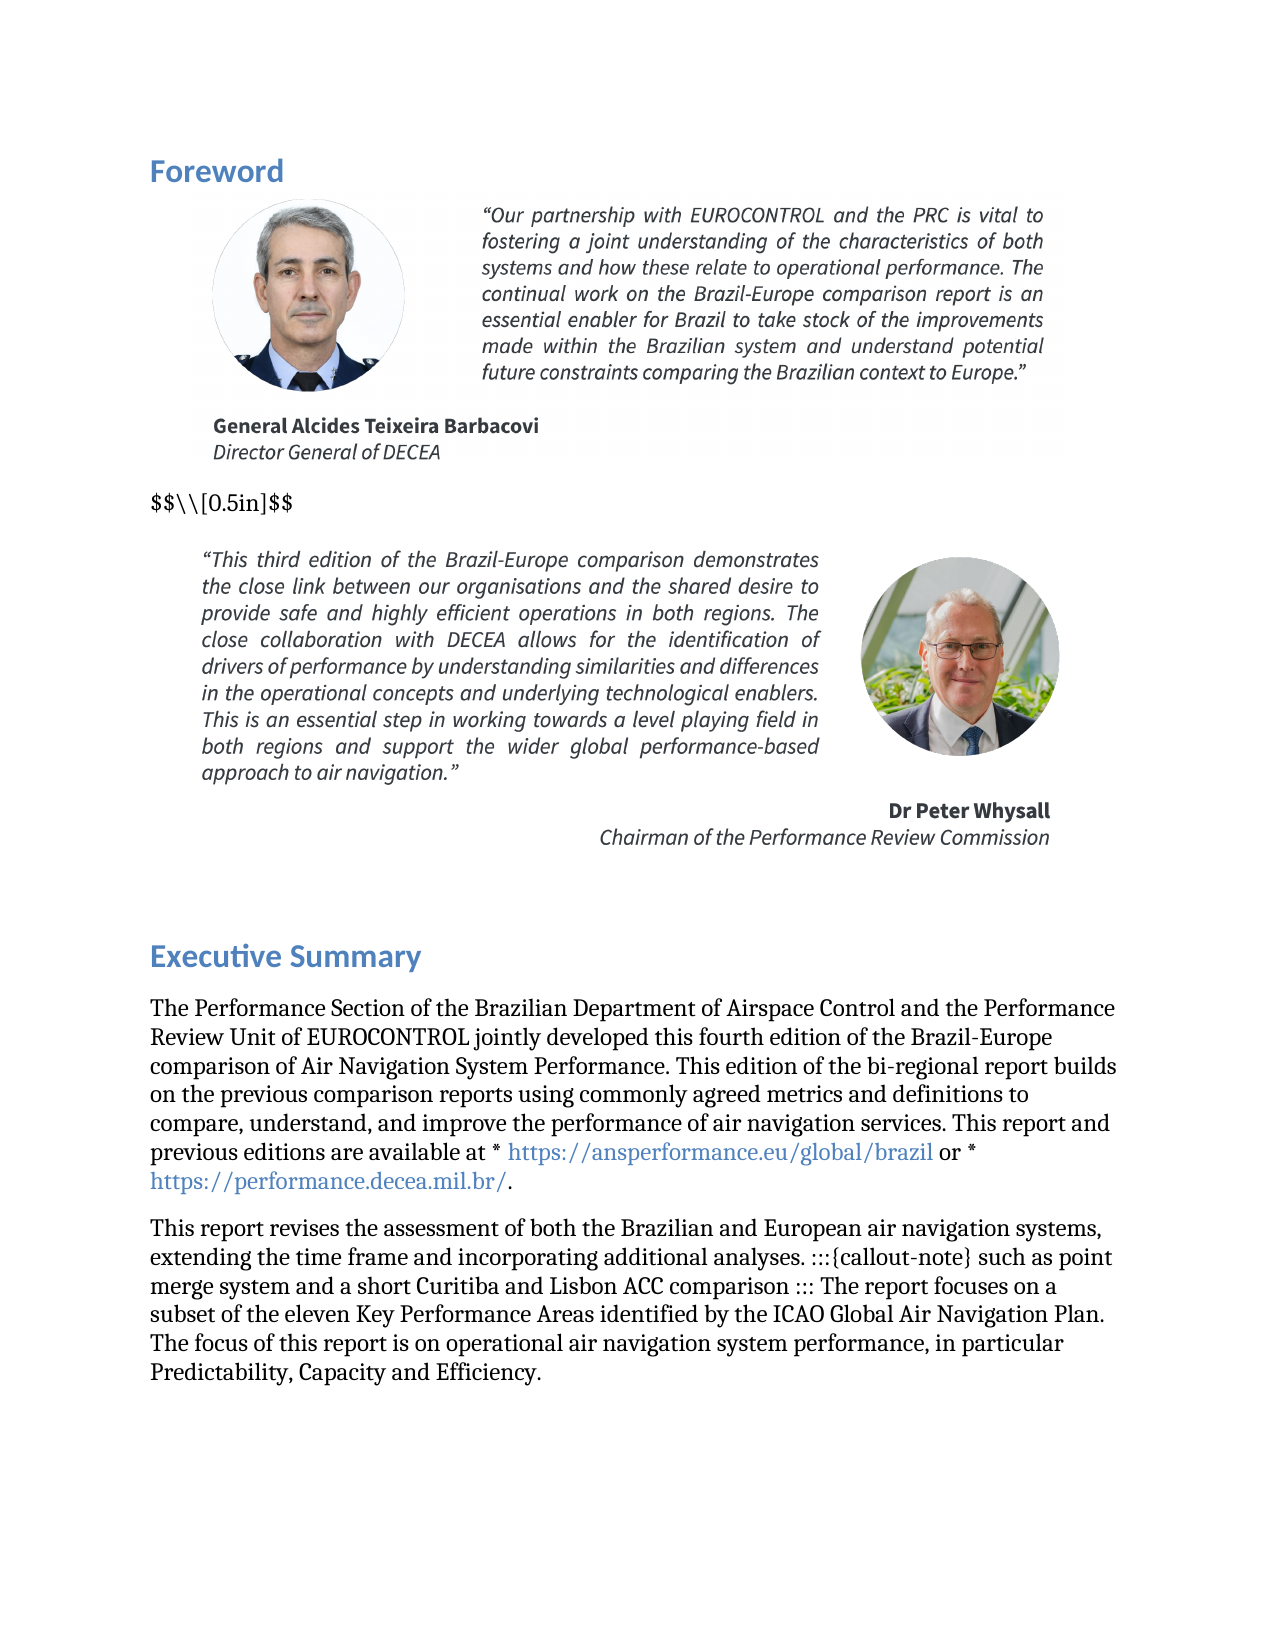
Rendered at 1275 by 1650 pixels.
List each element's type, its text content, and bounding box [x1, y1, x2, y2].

table_header [139, 191, 1114, 489]
subtitle Executive Summary [150, 934, 1125, 975]
subtitle Foreword [150, 150, 1125, 191]
text The Performance Section of the Brazilian Department of Airspace Control and the Performance Review Unit of EUROCONTROL jointly developed this fourth edition of the Brazil-Europe comparison of Air Navigation System Performance. This edition of the bi-regional report builds on the previous comparison reports using commonly agreed metrics and definitions to compare, understand, and improve the performance of air navigation services. This report and previous editions are available at * https://ansperformance.eu/global/brazil or * https://performance.decea.mil.br/. [150, 994, 1125, 1195]
text This report revises the assessment of both the Brazilian and European air navigation systems, extending the time frame and incorporating additional analyses. :::{callout-note} such as point merge system and a short Curitiba and Lisbon ACC comparison ::: The report focuses on a subset of the eleven Key Performance Areas identified by the ICAO Global Air Navigation Plan. The focus of this report is on operational air navigation system performance, in particular Predictability, Capacity and Efficiency. [150, 1214, 1125, 1387]
table_header $$\\[0.5in]$$ [139, 489, 1114, 539]
picture [188, 190, 1064, 469]
table_header [139, 539, 1114, 884]
picture [188, 538, 1064, 864]
